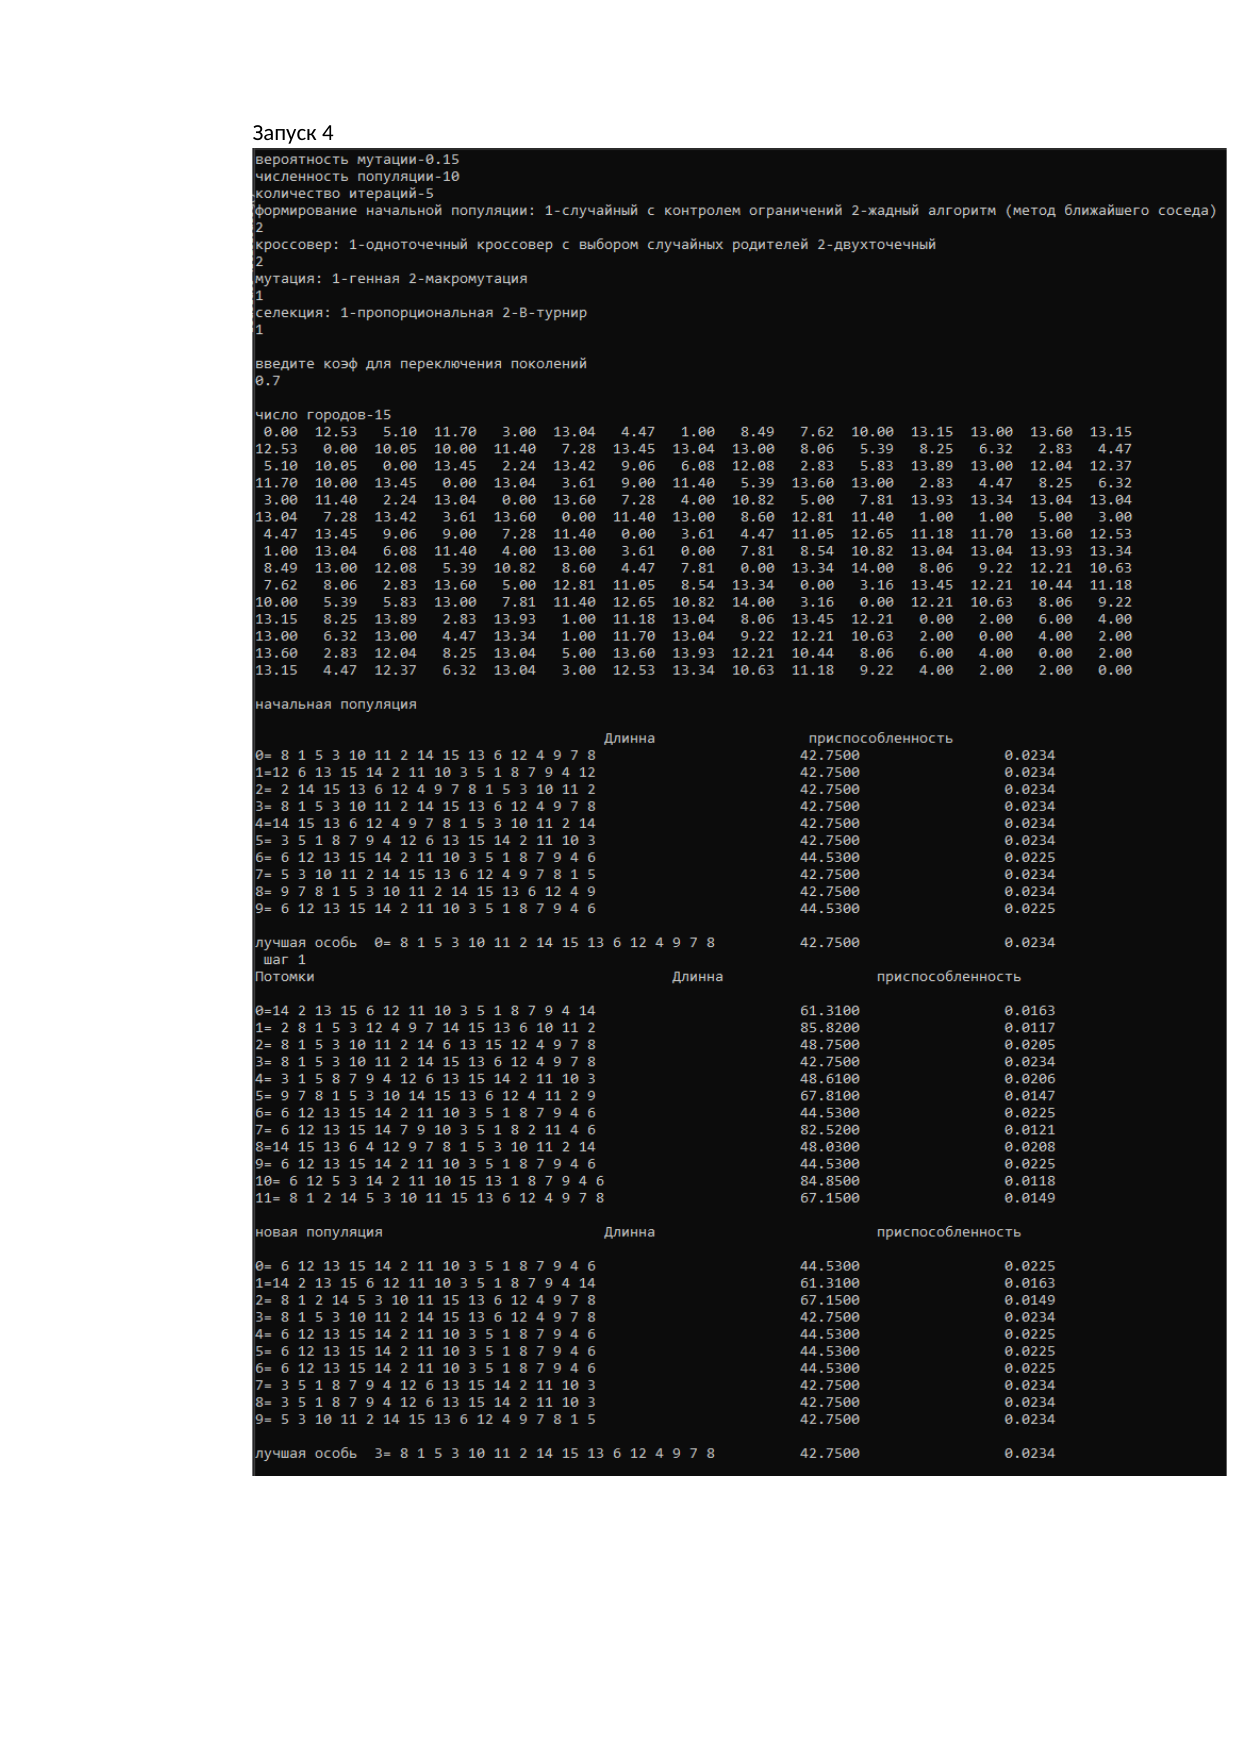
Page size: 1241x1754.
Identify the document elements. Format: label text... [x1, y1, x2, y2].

list Запуск 4 [252, 118, 1152, 148]
picture [252, 148, 1227, 1476]
